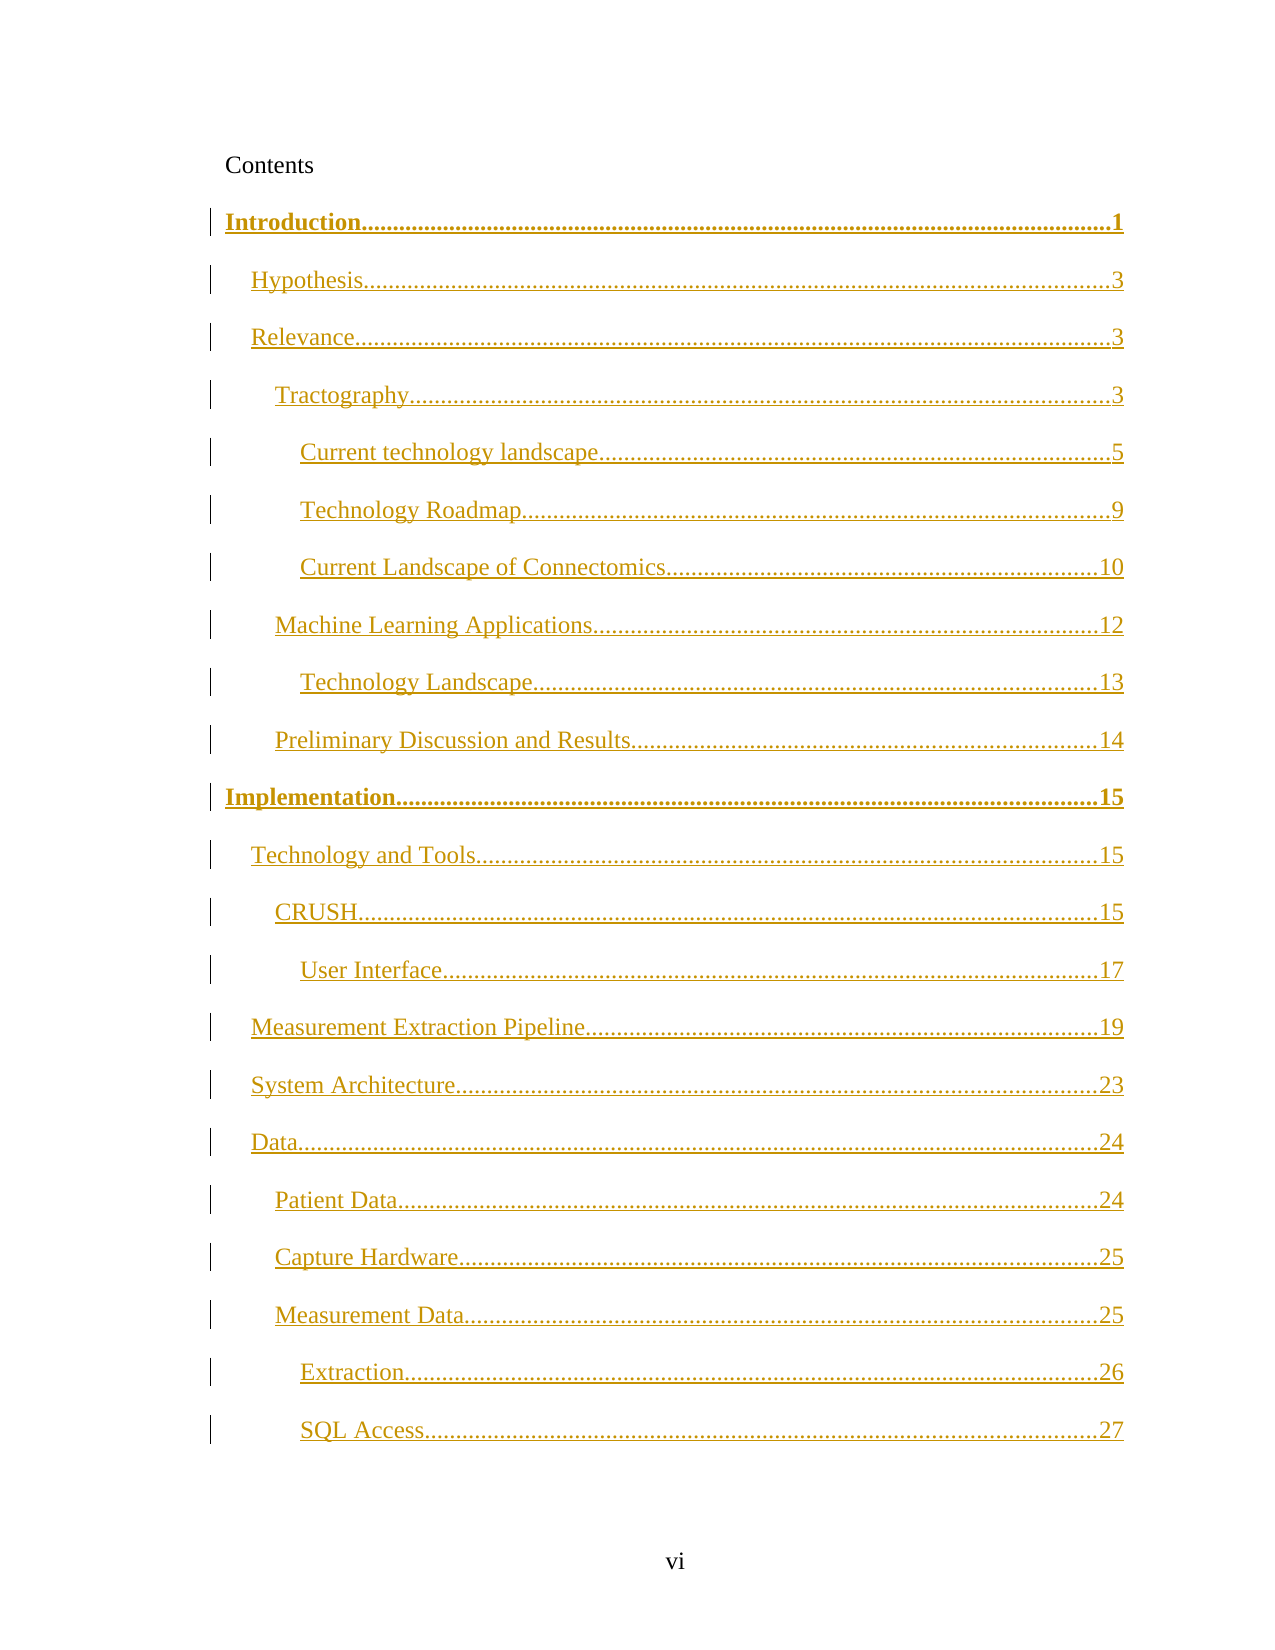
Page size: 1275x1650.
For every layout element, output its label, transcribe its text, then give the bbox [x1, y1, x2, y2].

text Contents [225, 150, 1125, 179]
